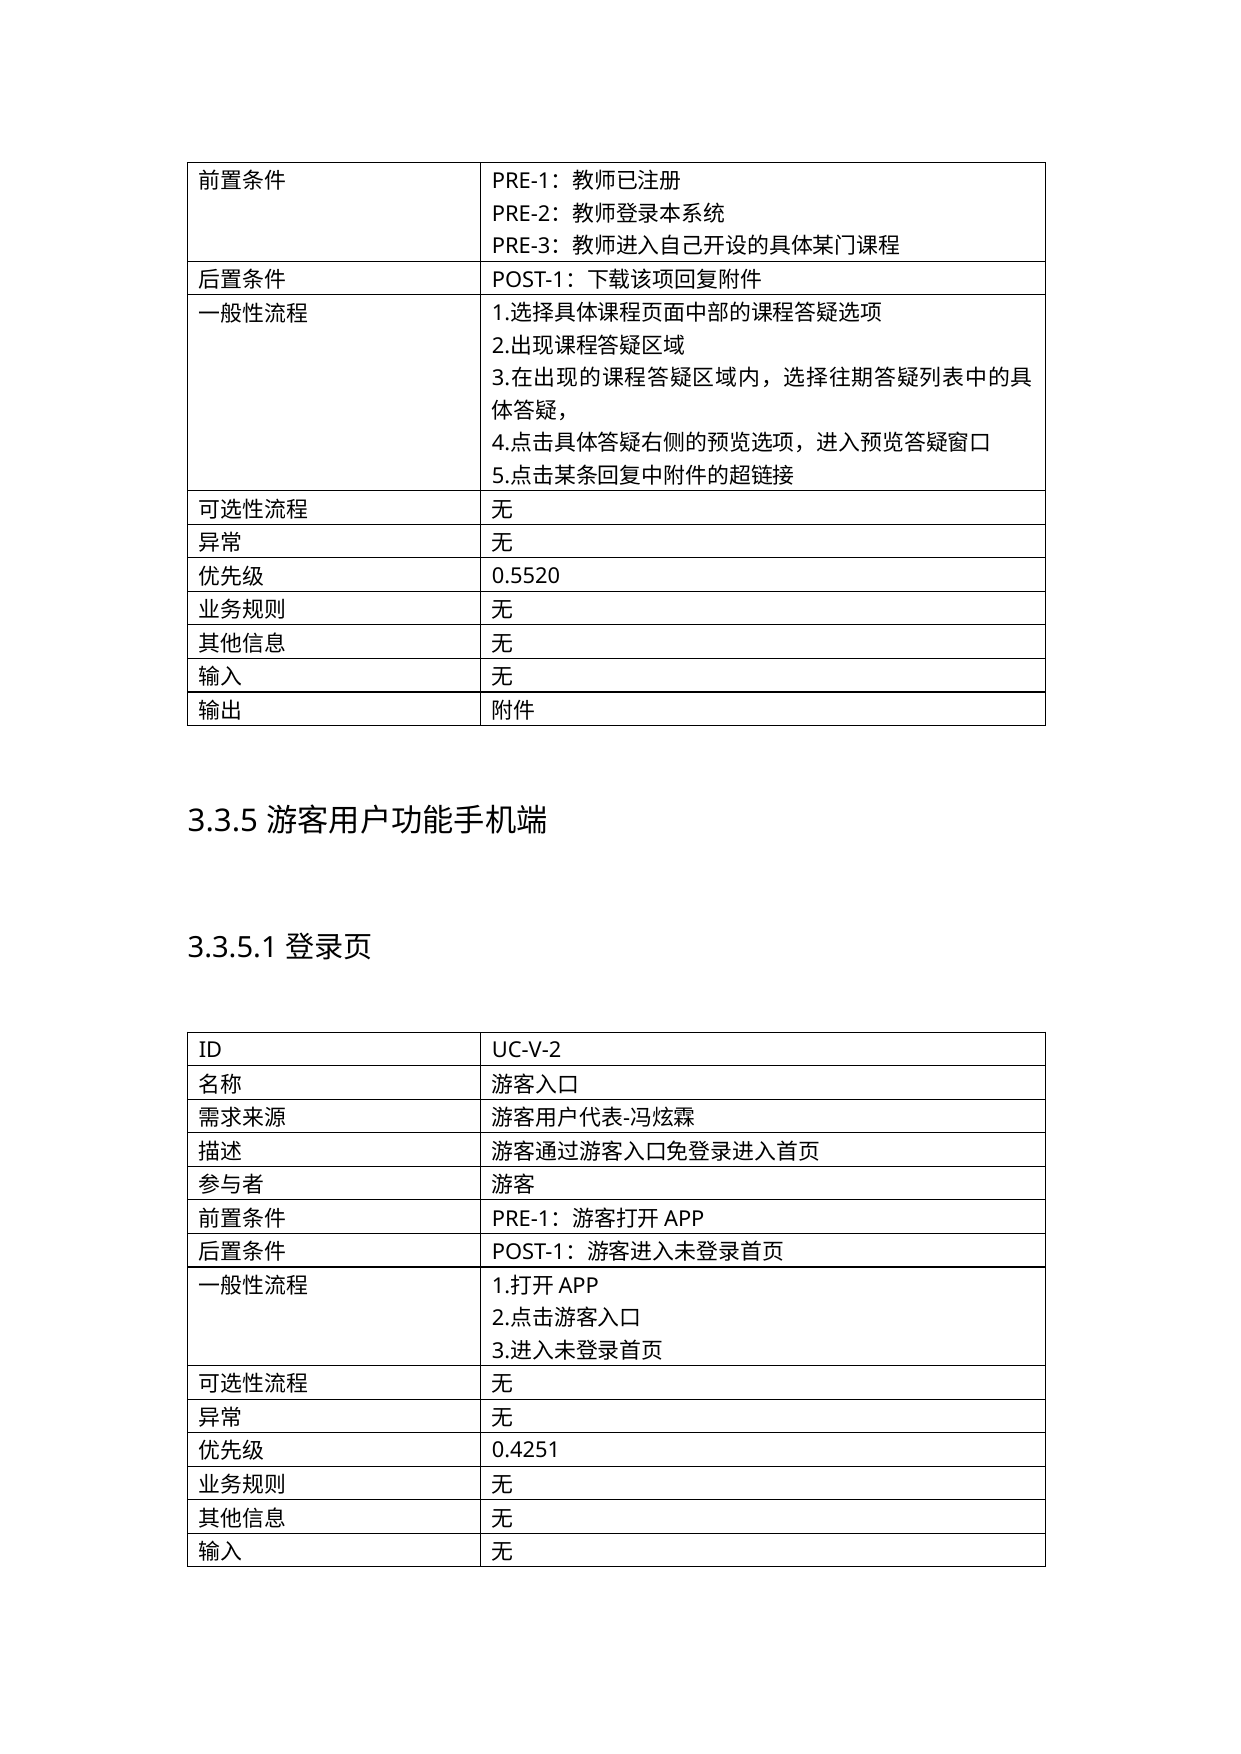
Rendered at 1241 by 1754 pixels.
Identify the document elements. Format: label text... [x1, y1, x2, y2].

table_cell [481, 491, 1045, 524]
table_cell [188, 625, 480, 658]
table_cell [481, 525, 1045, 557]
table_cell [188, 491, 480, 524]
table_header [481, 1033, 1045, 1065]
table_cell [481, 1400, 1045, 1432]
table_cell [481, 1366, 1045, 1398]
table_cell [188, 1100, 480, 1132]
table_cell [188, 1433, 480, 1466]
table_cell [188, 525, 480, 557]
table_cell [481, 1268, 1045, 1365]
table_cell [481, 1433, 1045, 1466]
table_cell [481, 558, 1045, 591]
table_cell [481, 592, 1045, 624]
subtitle 3.3.5 游客用户功能手机端 [187, 786, 1053, 851]
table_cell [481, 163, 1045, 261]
subtitle 3.3.5.1 登录页 [187, 913, 1053, 978]
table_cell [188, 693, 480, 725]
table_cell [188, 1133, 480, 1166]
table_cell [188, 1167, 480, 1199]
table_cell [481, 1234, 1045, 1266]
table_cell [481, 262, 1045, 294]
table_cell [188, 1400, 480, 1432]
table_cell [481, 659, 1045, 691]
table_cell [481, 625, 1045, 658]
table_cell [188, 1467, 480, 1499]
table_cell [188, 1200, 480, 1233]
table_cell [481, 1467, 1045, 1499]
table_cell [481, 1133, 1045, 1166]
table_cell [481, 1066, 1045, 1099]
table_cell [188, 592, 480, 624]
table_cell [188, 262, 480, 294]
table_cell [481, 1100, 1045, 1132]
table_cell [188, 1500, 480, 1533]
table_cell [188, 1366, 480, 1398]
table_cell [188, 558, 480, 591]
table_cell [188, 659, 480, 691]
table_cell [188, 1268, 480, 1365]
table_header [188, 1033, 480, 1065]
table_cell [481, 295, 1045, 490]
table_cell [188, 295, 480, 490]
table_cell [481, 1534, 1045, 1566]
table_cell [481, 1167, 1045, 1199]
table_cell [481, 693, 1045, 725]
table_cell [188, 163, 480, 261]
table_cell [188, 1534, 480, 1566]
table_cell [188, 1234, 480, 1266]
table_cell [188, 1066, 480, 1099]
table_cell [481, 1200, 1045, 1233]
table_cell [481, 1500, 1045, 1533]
